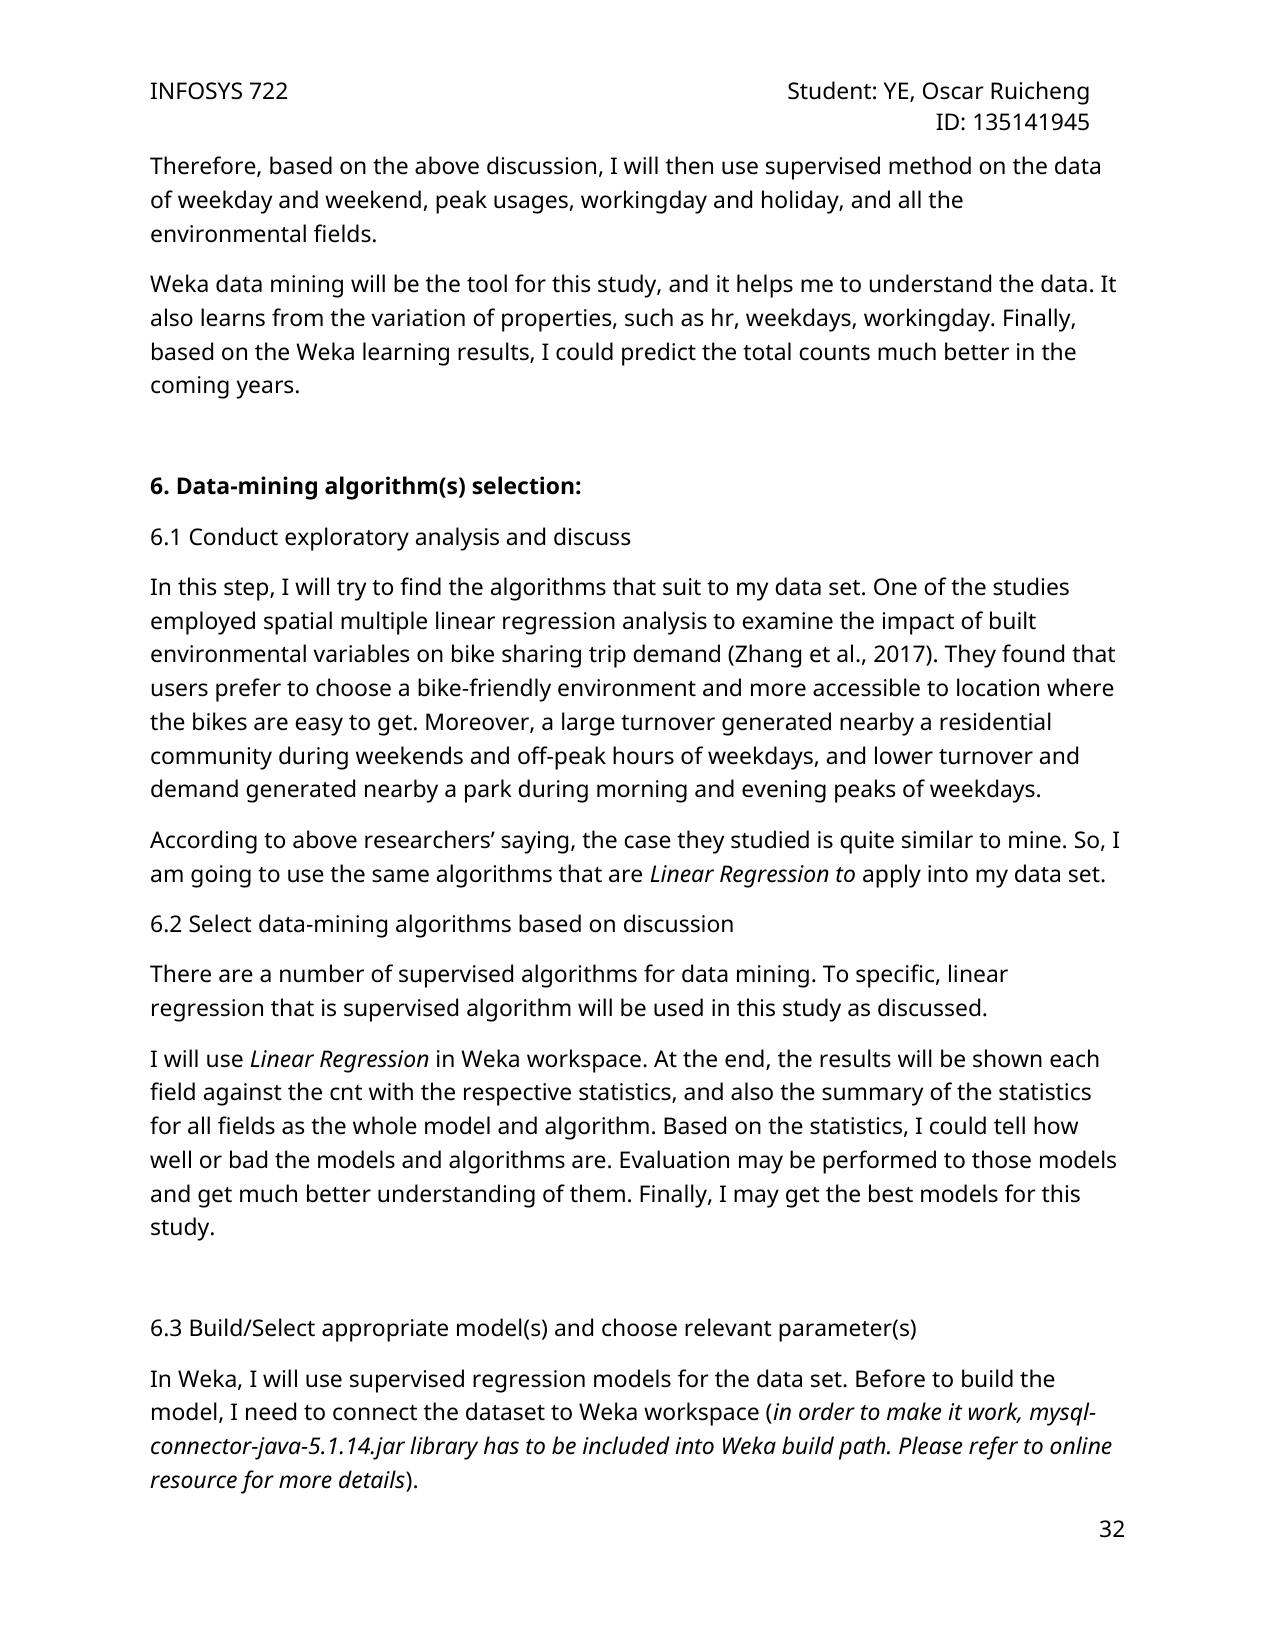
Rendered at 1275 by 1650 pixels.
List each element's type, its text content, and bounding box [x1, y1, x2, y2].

text There are a number of supervised algorithms for data mining. To specific, linear regression that is supervised algorithm will be used in this study as discussed. [150, 958, 1125, 1023]
text According to above researchers’ saying, the case they studied is quite similar to mine. So, I am going to use the same algorithms that are Linear Regression to apply into my data set. [150, 824, 1125, 889]
text 6.2 Select data-mining algorithms based on discussion [150, 908, 1125, 939]
text 6. Data-mining algorithm(s) selection: [150, 470, 1125, 501]
text In this step, I will try to find the algorithms that suit to my data set. One of the studies employed spatial multiple linear regression analysis to examine the impact of built environmental variables on bike sharing trip demand (Zhang et al., 2017). They found that users prefer to choose a bike-friendly environment and more accessible to location where the bikes are easy to get. Moreover, a large turnover generated nearby a residential community during weekends and off-peak hours of weekdays, and lower turnover and demand generated nearby a park during morning and evening peaks of weekdays. [150, 571, 1125, 804]
text I will use Linear Regression in Weka workspace. At the end, the results will be shown each field against the cnt with the respective statistics, and also the summary of the statistics for all fields as the whole model and algorithm. Based on the statistics, I could tell how well or bad the models and algorithms are. Evaluation may be performed to those models and get much better understanding of them. Finally, I may get the best models for this study. [150, 1042, 1125, 1242]
text In Weka, I will use supervised regression models for the data set. Before to build the model, I need to connect the dataset to Weka workspace (in order to make it work, mysql-connector-java-5.1.14.jar library has to be included into Weka build path. Please refer to online resource for more details). [150, 1362, 1125, 1495]
text 6.3 Build/Select appropriate model(s) and choose relevant parameter(s) [150, 1312, 1125, 1343]
text Weka data mining will be the tool for this study, and it helps me to understand the data. It also learns from the variation of properties, such as hr, weekdays, workingday. Finally, based on the Weka learning results, I could predict the total counts much better in the coming years. [150, 268, 1125, 400]
text 6.1 Conduct exploratory analysis and discuss [150, 520, 1125, 552]
text Therefore, based on the above discussion, I will then use supervised method on the data of weekday and weekend, peak usages, workingday and holiday, and all the environmental fields. [150, 150, 1125, 249]
